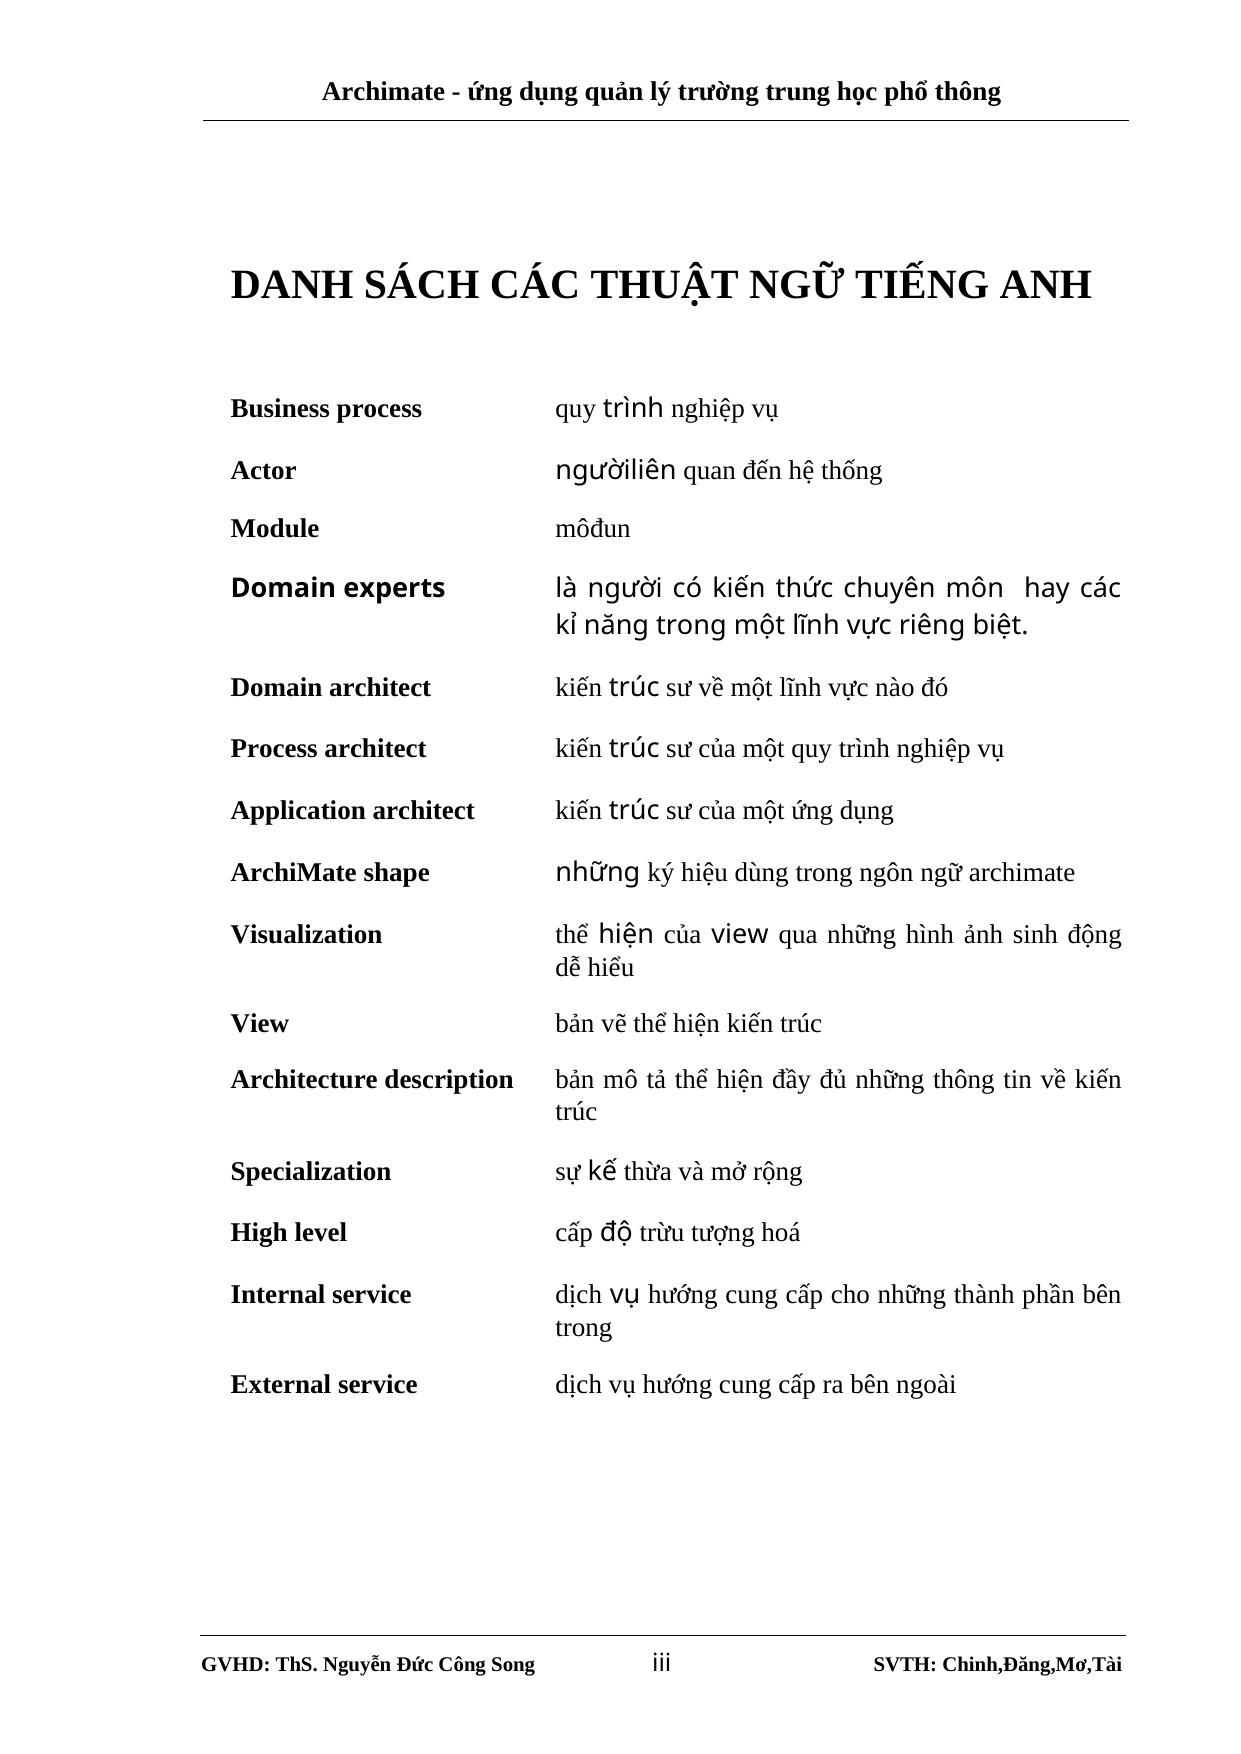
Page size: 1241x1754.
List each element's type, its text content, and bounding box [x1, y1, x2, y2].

text Internal service dịch vụ hướng cung cấp cho những thành phần bên trong [230, 1275, 1122, 1343]
text External service dịch vụ hướng cung cấp ra bên ngoài [230, 1368, 1122, 1399]
text Module môđun [230, 512, 1122, 543]
text Actor ngườiliên quan đến hệ thống [230, 450, 1122, 487]
text Application architect kiến trúc sư của một ứng dụng [230, 791, 1122, 828]
text Visualization thể hiện của view qua những hình ảnh sinh động dễ hiểu [230, 914, 1122, 982]
text Domain architect kiến trúc sư về một lĩnh vực nào đó [230, 667, 1122, 704]
text Architecture description bản mô tả thể hiện đầy đủ những thông tin về kiến trúc [230, 1064, 1122, 1126]
text View bản vẽ thể hiện kiến trúc [230, 1007, 1122, 1039]
text High level cấp độ trừu tượng hoá [230, 1213, 1122, 1250]
text ArchiMate shape những ký hiệu dùng trong ngôn ngữ archimate [230, 853, 1122, 889]
text Specialization sự kế thừa và mở rộng [230, 1151, 1122, 1188]
text Process architect kiến trúc sư của một quy trình nghiệp vụ [230, 729, 1122, 766]
subtitle DANH SÁCH CÁC THUẬT NGỮ TIẾNG ANH [201, 259, 1122, 307]
text Business process quy trình nghiệp vụ [230, 388, 1122, 425]
text Domain experts là người có kiến thức chuyên môn hay các kỉ năng trong một lĩnh vực riêng biệt. [230, 568, 1122, 642]
